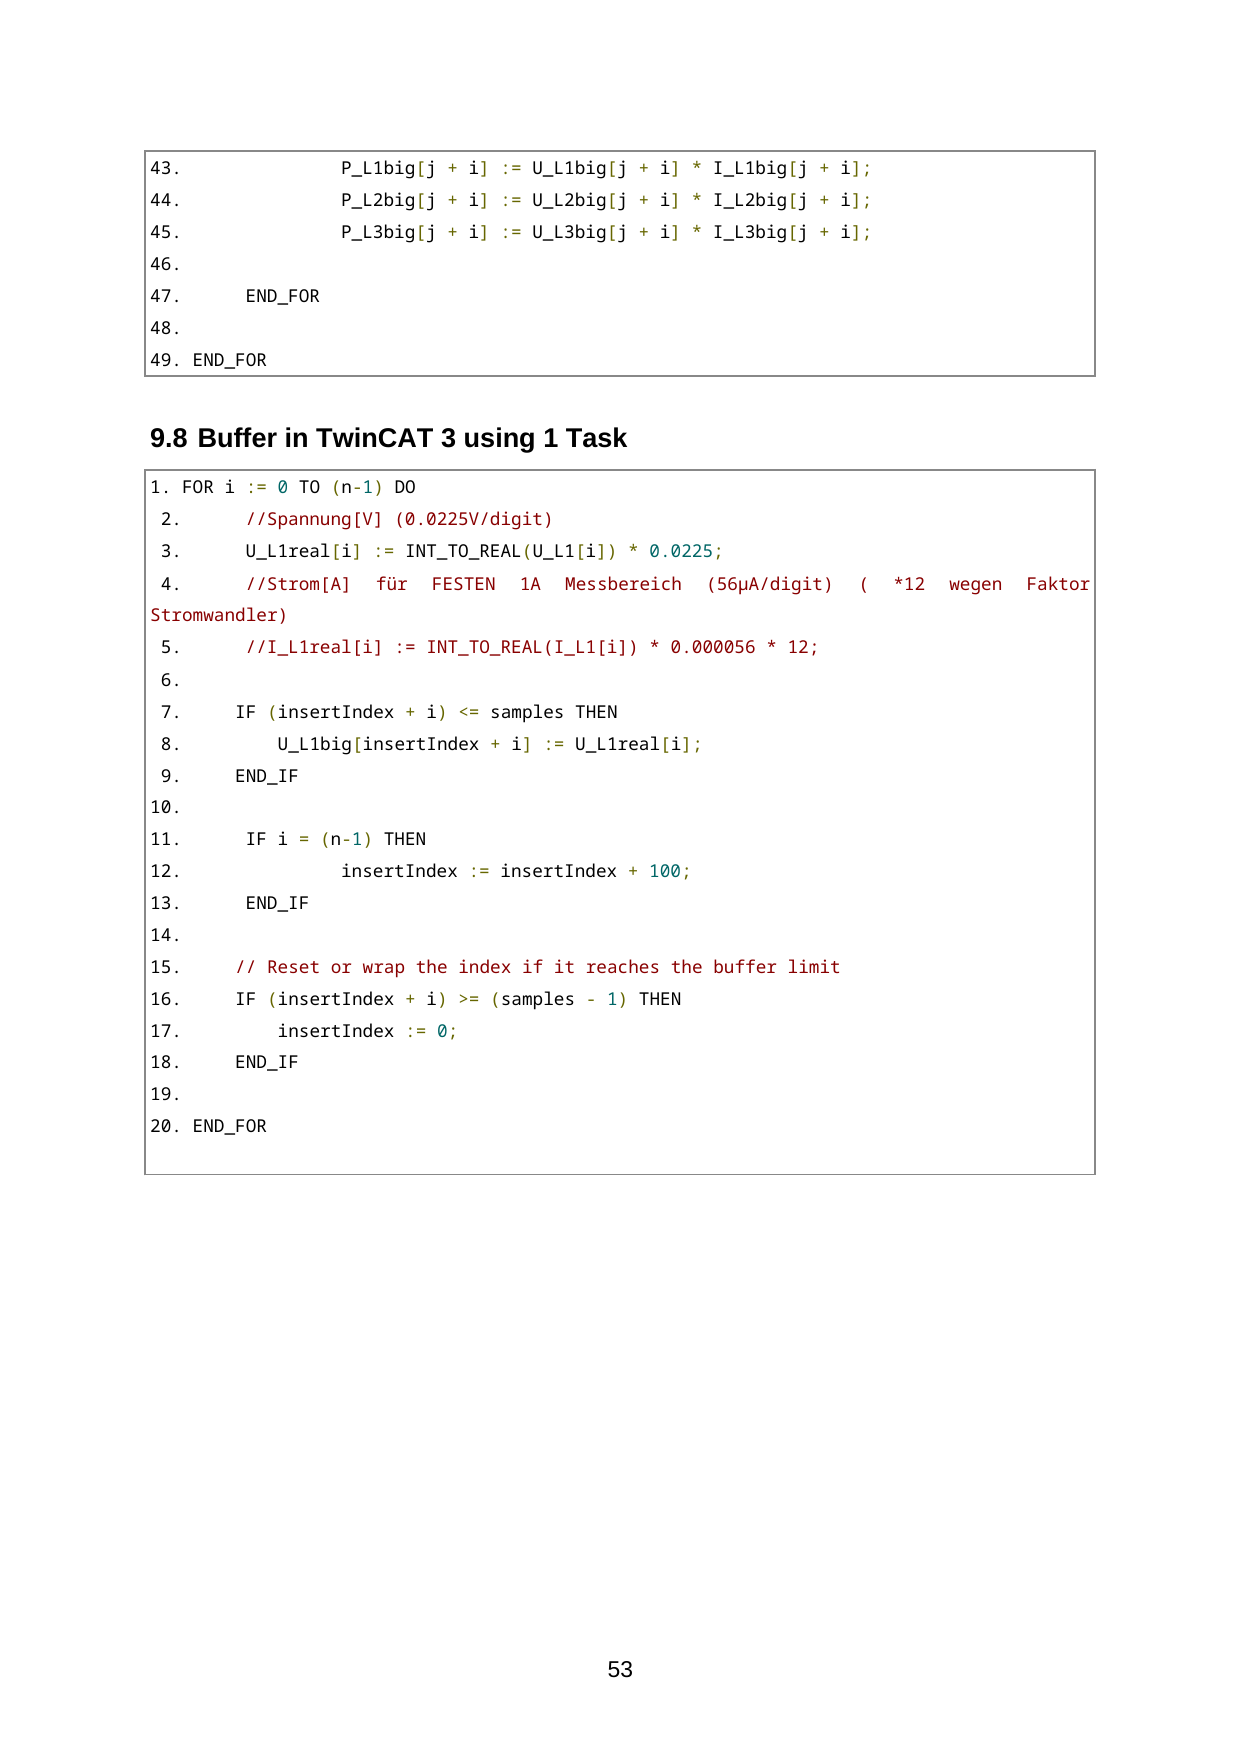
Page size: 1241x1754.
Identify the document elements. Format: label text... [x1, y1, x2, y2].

text 7. IF (insertIndex + i) <= samples THEN [146, 693, 1094, 723]
text 43. P_L1big[j + i] := U_L1big[j + i] * I_L1big[j + i]; [146, 152, 1094, 180]
text 20. END_FOR [146, 1108, 1094, 1138]
text 16. IF (insertIndex + i) >= (samples - 1) THEN [146, 980, 1094, 1010]
text 12. insertIndex := insertIndex + 100; [146, 853, 1094, 883]
text 6. [146, 662, 1094, 692]
text 8. U_L1big[insertIndex + i] := U_L1real[i]; [146, 725, 1094, 755]
text 14. [146, 917, 1094, 947]
text 9. END_IF [146, 757, 1094, 787]
text 10. [146, 789, 1094, 819]
text 44. P_L2big[j + i] := U_L2big[j + i] * I_L2big[j + i]; [146, 182, 1094, 212]
text 2. //Spannung[V] (0.0225V/digit) [146, 501, 1094, 531]
text 13. END_IF [146, 885, 1094, 915]
text 1. FOR i := 0 TO (n-1) DO [146, 471, 1094, 499]
text 19. [146, 1076, 1094, 1106]
text 3. U_L1real[i] := INT_TO_REAL(U_L1[i]) * 0.0225; [146, 533, 1094, 563]
text 18. END_IF [146, 1044, 1094, 1074]
text 49. END_FOR [146, 341, 1094, 375]
text 4. //Strom[A] für FESTEN 1A Messbereich (56µA/digit) ( *12 wegen Faktor Stromwandler) [146, 565, 1094, 627]
text 5. //I_L1real[i] := INT_TO_REAL(I_L1[i]) * 0.000056 * 12; [146, 629, 1094, 659]
text 17. insertIndex := 0; [146, 1012, 1094, 1042]
text 45. P_L3big[j + i] := U_L3big[j + i] * I_L3big[j + i]; [146, 214, 1094, 244]
text 15. // Reset or wrap the index if it reaches the buffer limit [146, 948, 1094, 978]
subtitle Buffer in TwinCAT 3 using 1 Task [150, 422, 1090, 453]
text 48. [146, 309, 1094, 339]
text 46. [146, 246, 1094, 276]
text 47. END_FOR [146, 277, 1094, 307]
text 11. IF i = (n-1) THEN [146, 821, 1094, 851]
